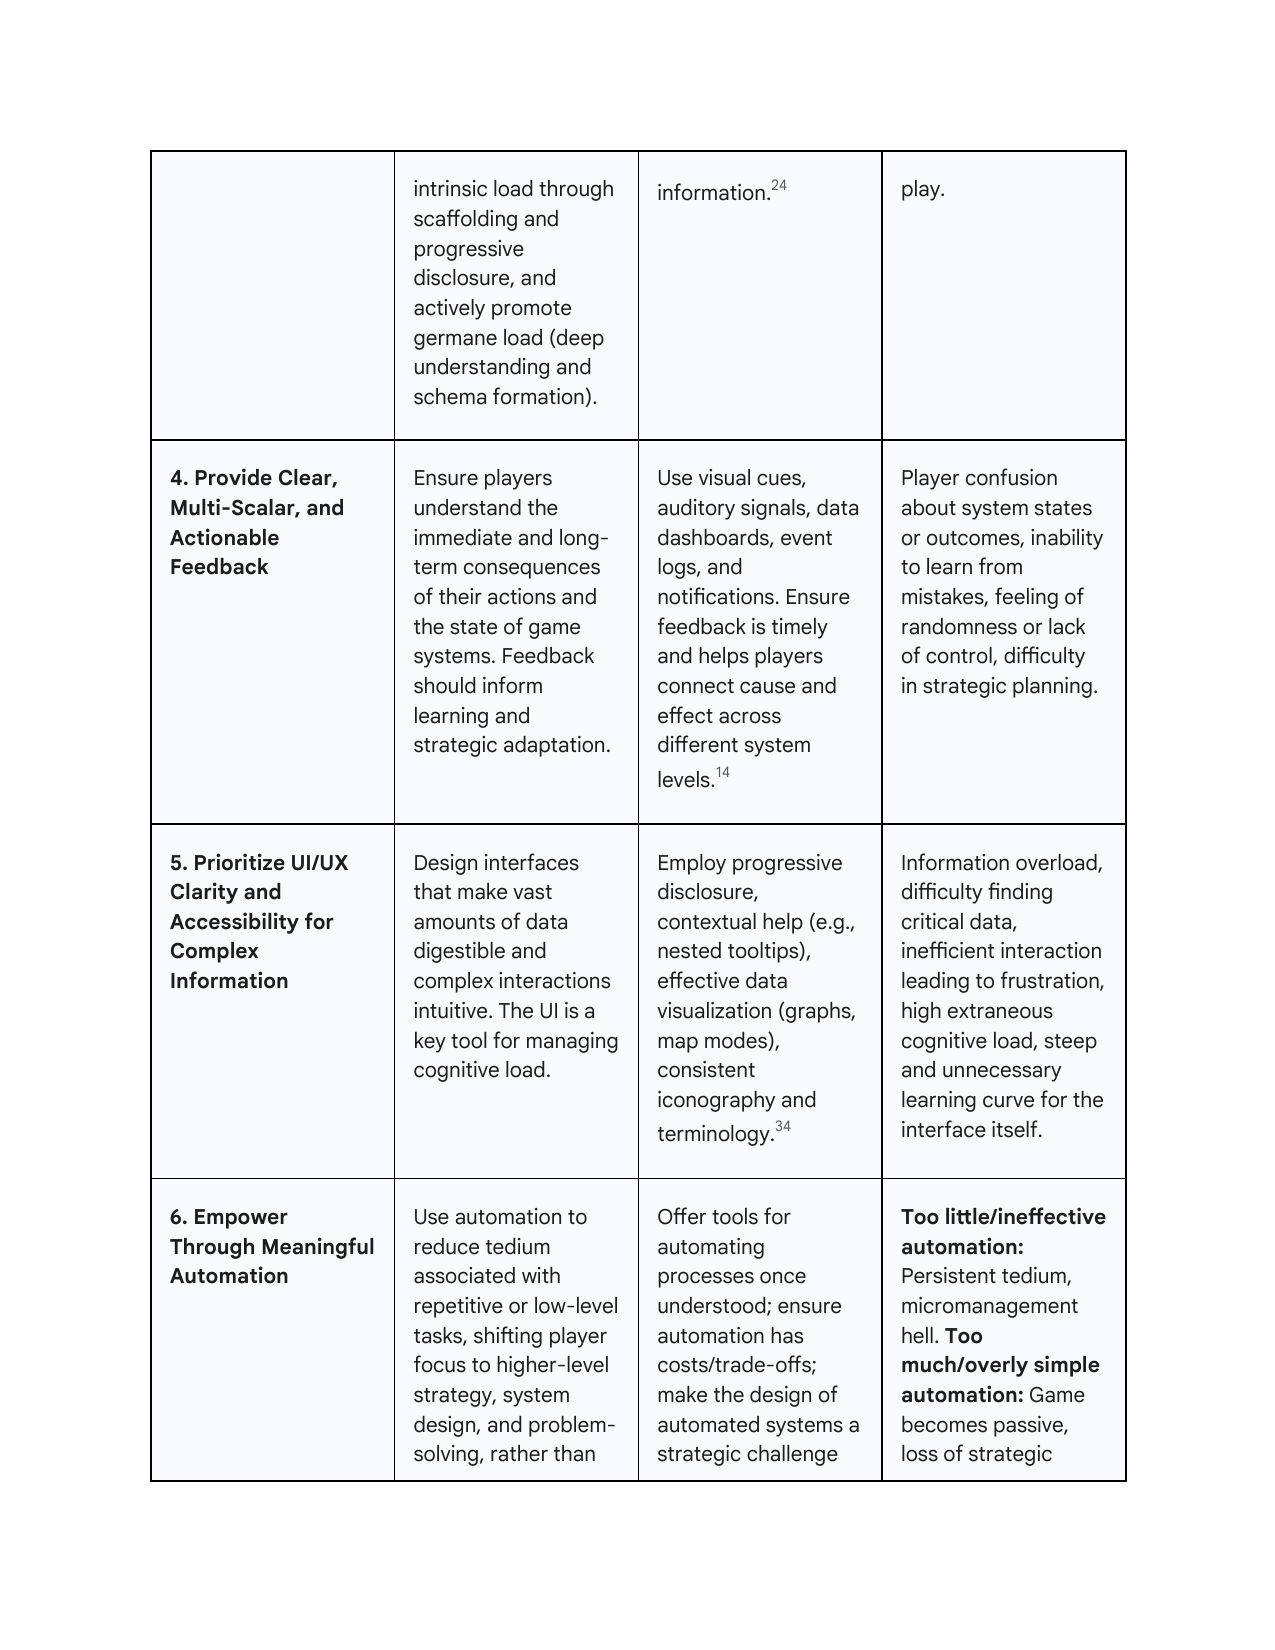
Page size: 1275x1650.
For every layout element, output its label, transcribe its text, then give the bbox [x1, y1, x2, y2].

table_cell Use visual cues, auditory signals, data dashboards, event logs, and notifications. Ensure feedback is timely and helps players connect cause and effect across different system levels.14 [639, 441, 881, 823]
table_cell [883, 1179, 1125, 1480]
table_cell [639, 1179, 881, 1480]
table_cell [152, 1179, 394, 1480]
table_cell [395, 1179, 638, 1480]
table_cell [152, 152, 394, 439]
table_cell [639, 152, 881, 439]
table_cell Information overload, difficulty finding critical data, inefficient interaction leading to frustration, high extraneous cognitive load, steep and unnecessary learning curve for the interface itself. [883, 825, 1125, 1178]
table_cell 5. Prioritize UI/UX Clarity and Accessibility for Complex Information [152, 825, 394, 1178]
table_cell Player confusion about system states or outcomes, inability to learn from mistakes, feeling of randomness or lack of control, difficulty in strategic planning. [883, 441, 1125, 823]
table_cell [883, 152, 1125, 439]
table_cell Employ progressive disclosure, contextual help (e.g., nested tooltips), effective data visualization (graphs, map modes), consistent iconography and terminology.34 [639, 825, 881, 1178]
table_cell 4. Provide Clear, Multi-Scalar, and Actionable Feedback [152, 441, 394, 823]
table_cell Ensure players understand the immediate and long-term consequences of their actions and the state of game systems. Feedback should inform learning and strategic adaptation. [395, 441, 638, 823]
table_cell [395, 152, 638, 439]
table_cell Design interfaces that make vast amounts of data digestible and complex interactions intuitive. The UI is a key tool for managing cognitive load. [395, 825, 638, 1178]
